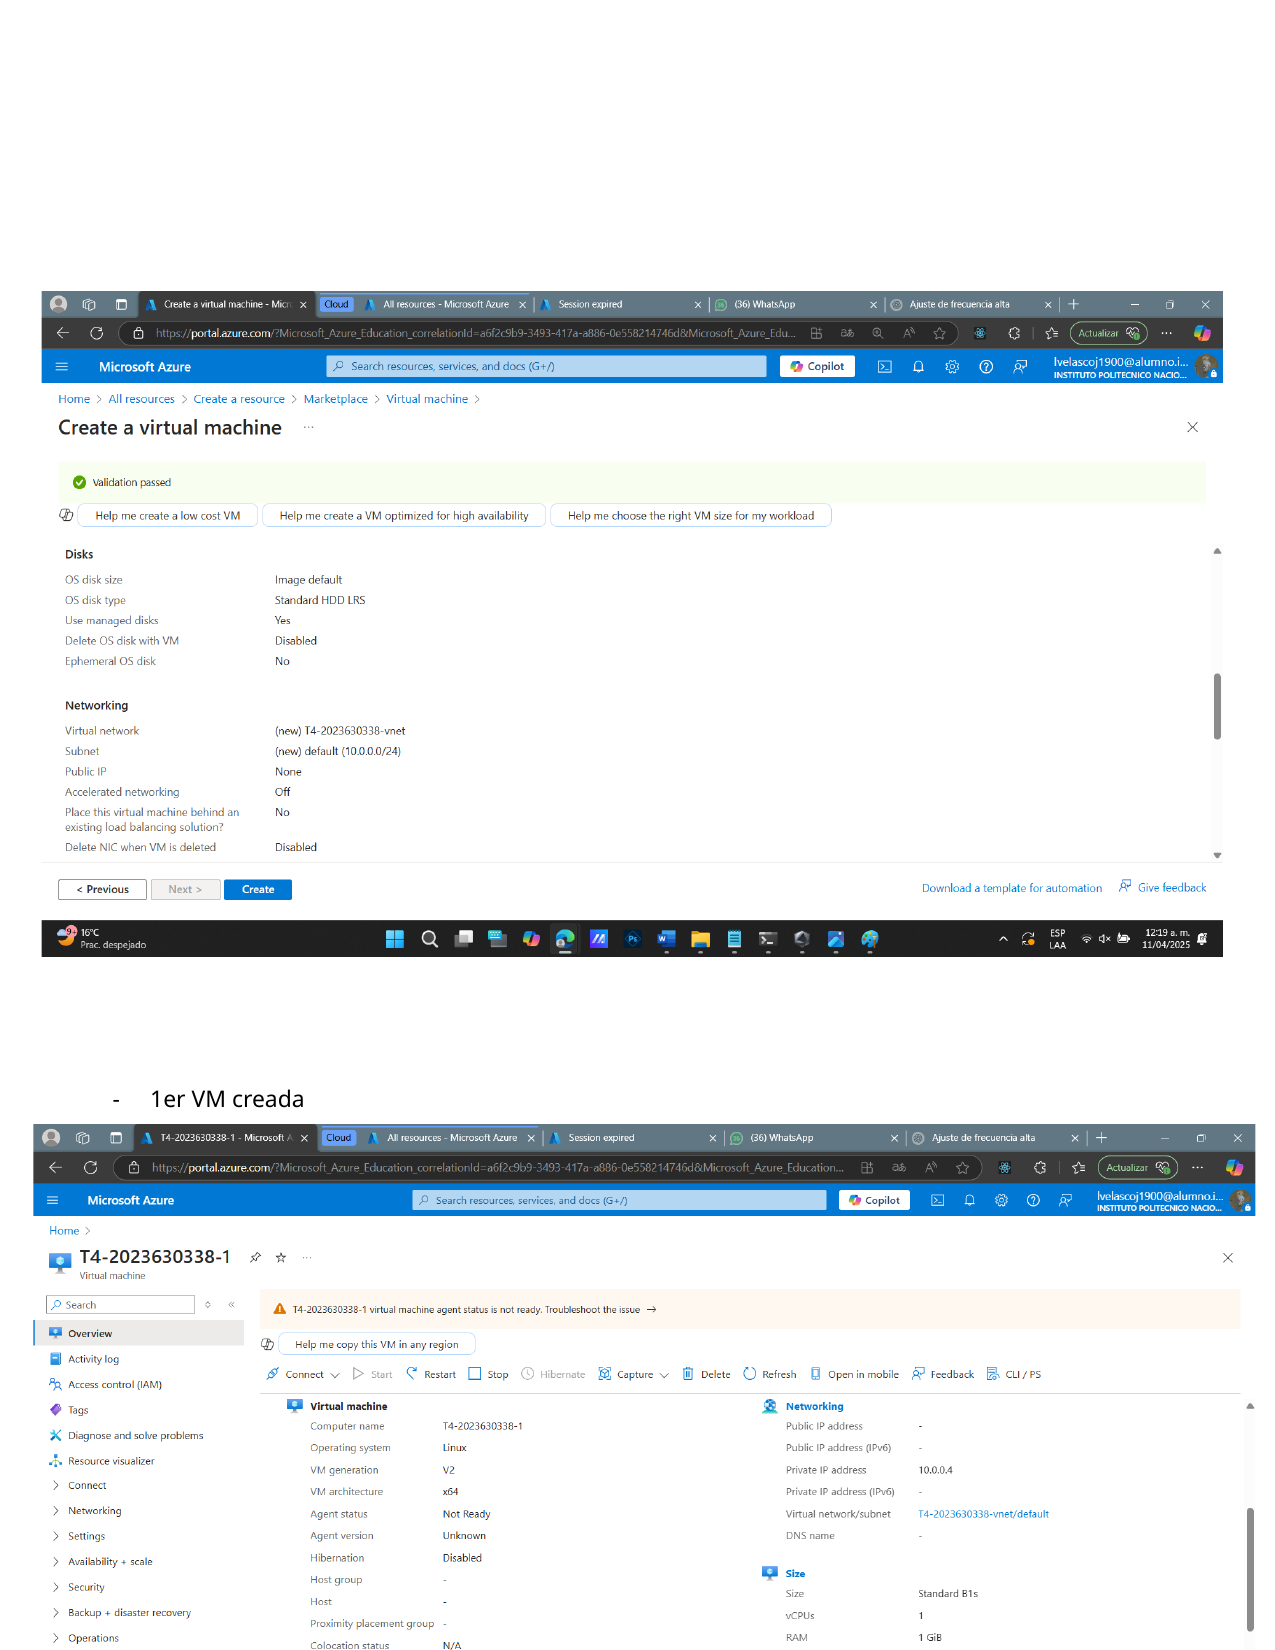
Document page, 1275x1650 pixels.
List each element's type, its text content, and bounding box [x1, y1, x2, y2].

picture [41, 291, 1223, 957]
picture [33, 1124, 1256, 1650]
list 1er VM creada [112, 1083, 1200, 1114]
